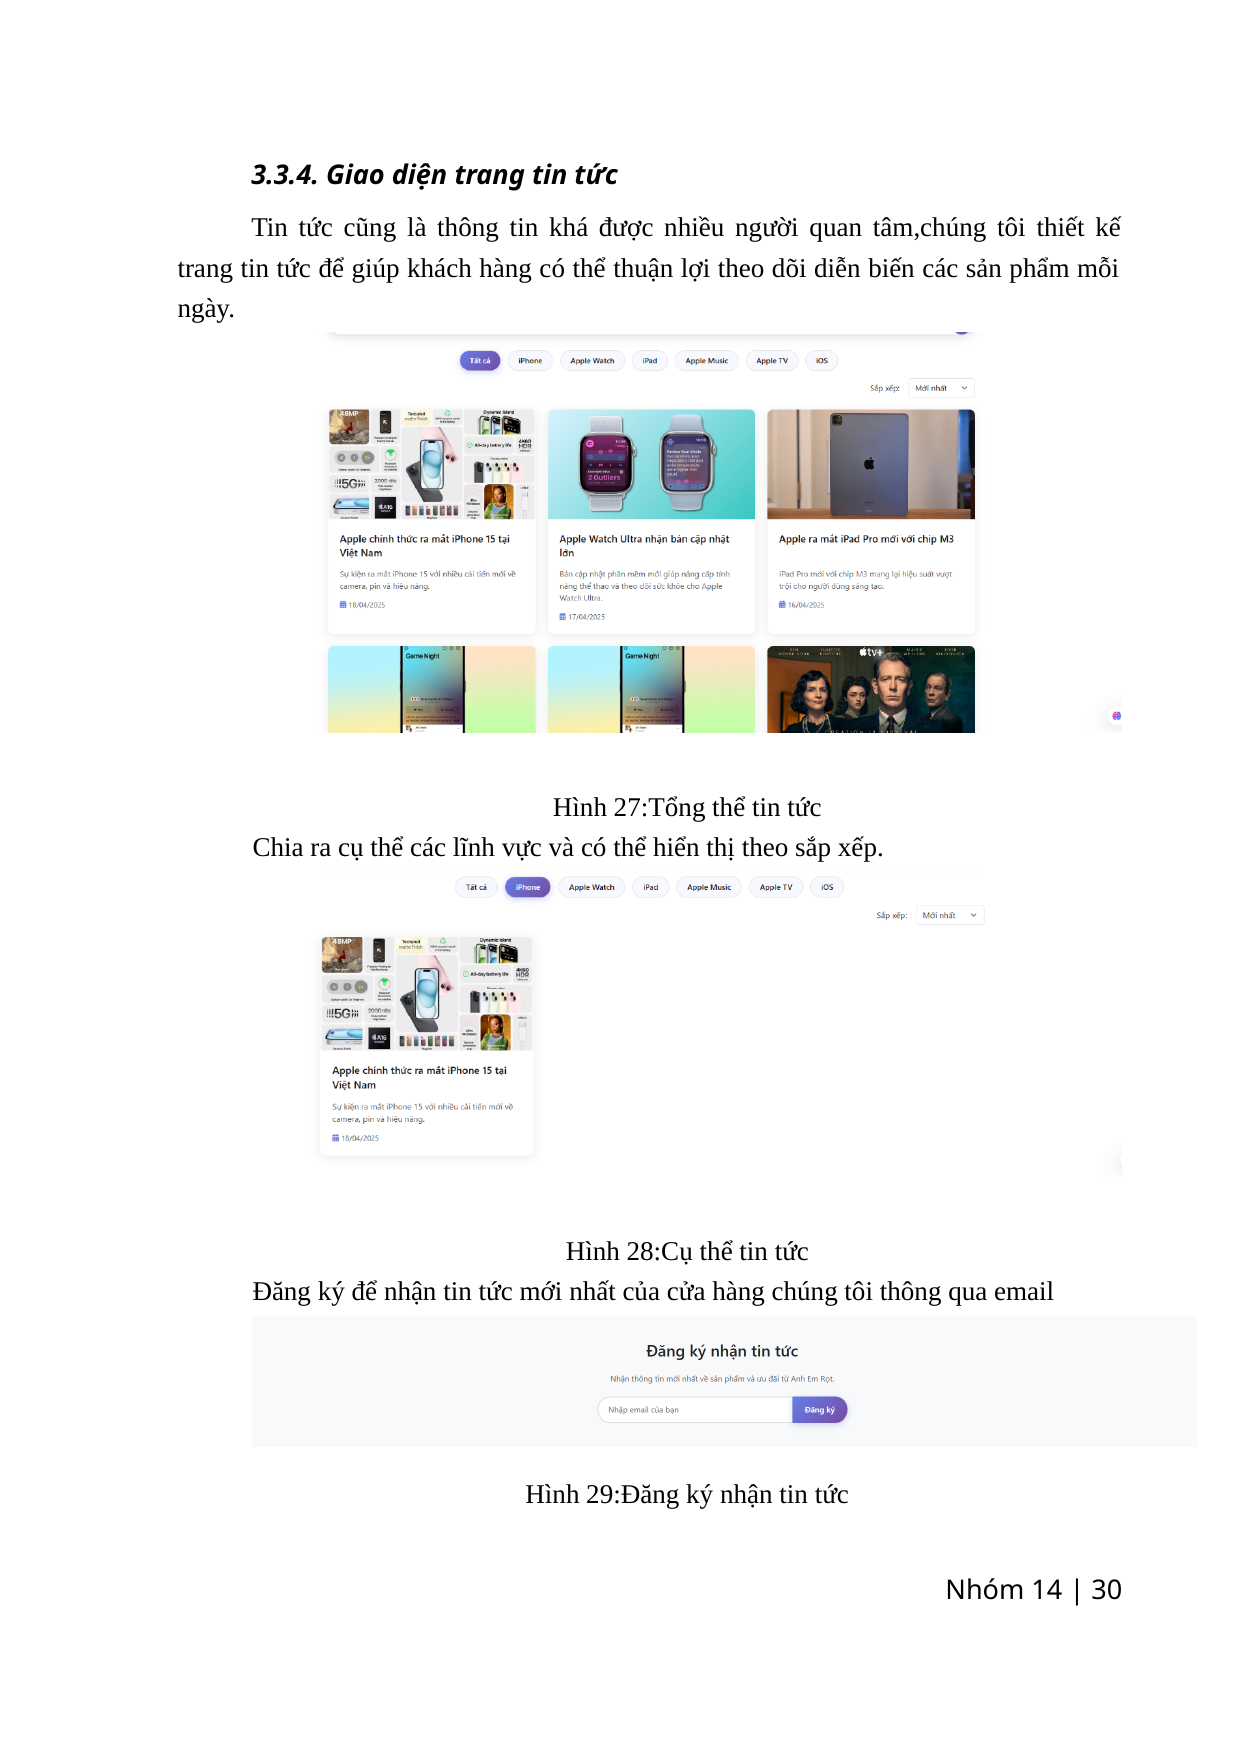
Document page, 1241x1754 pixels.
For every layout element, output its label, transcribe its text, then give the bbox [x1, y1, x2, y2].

text Chia ra cụ thể các lĩnh vực và có thể hiển thị theo sắp xếp. [177, 832, 1122, 863]
picture [176, 871, 1123, 1177]
subtitle 3.3.4. Giao diện trang tin tức [251, 155, 1122, 192]
text Tin tức cũng là thông tin khá được nhiều người quan tâm,chúng tôi thiết kế trang tin tức để giúp khách hàng có thể thuận lợi theo dõi diễn biến các sản phẩm mỗi ngày. [177, 211, 1122, 323]
text Hình 27:Tổng thể tin tức [177, 791, 1122, 822]
picture [176, 332, 1123, 733]
text Hình 29:Đăng ký nhận tin tức [177, 1478, 1122, 1510]
picture [252, 1316, 1198, 1470]
text Đăng ký để nhận tin tức mới nhất của cửa hàng chúng tôi thông qua email [177, 1276, 1122, 1307]
text Hình 28:Cụ thể tin tức [177, 1235, 1122, 1266]
